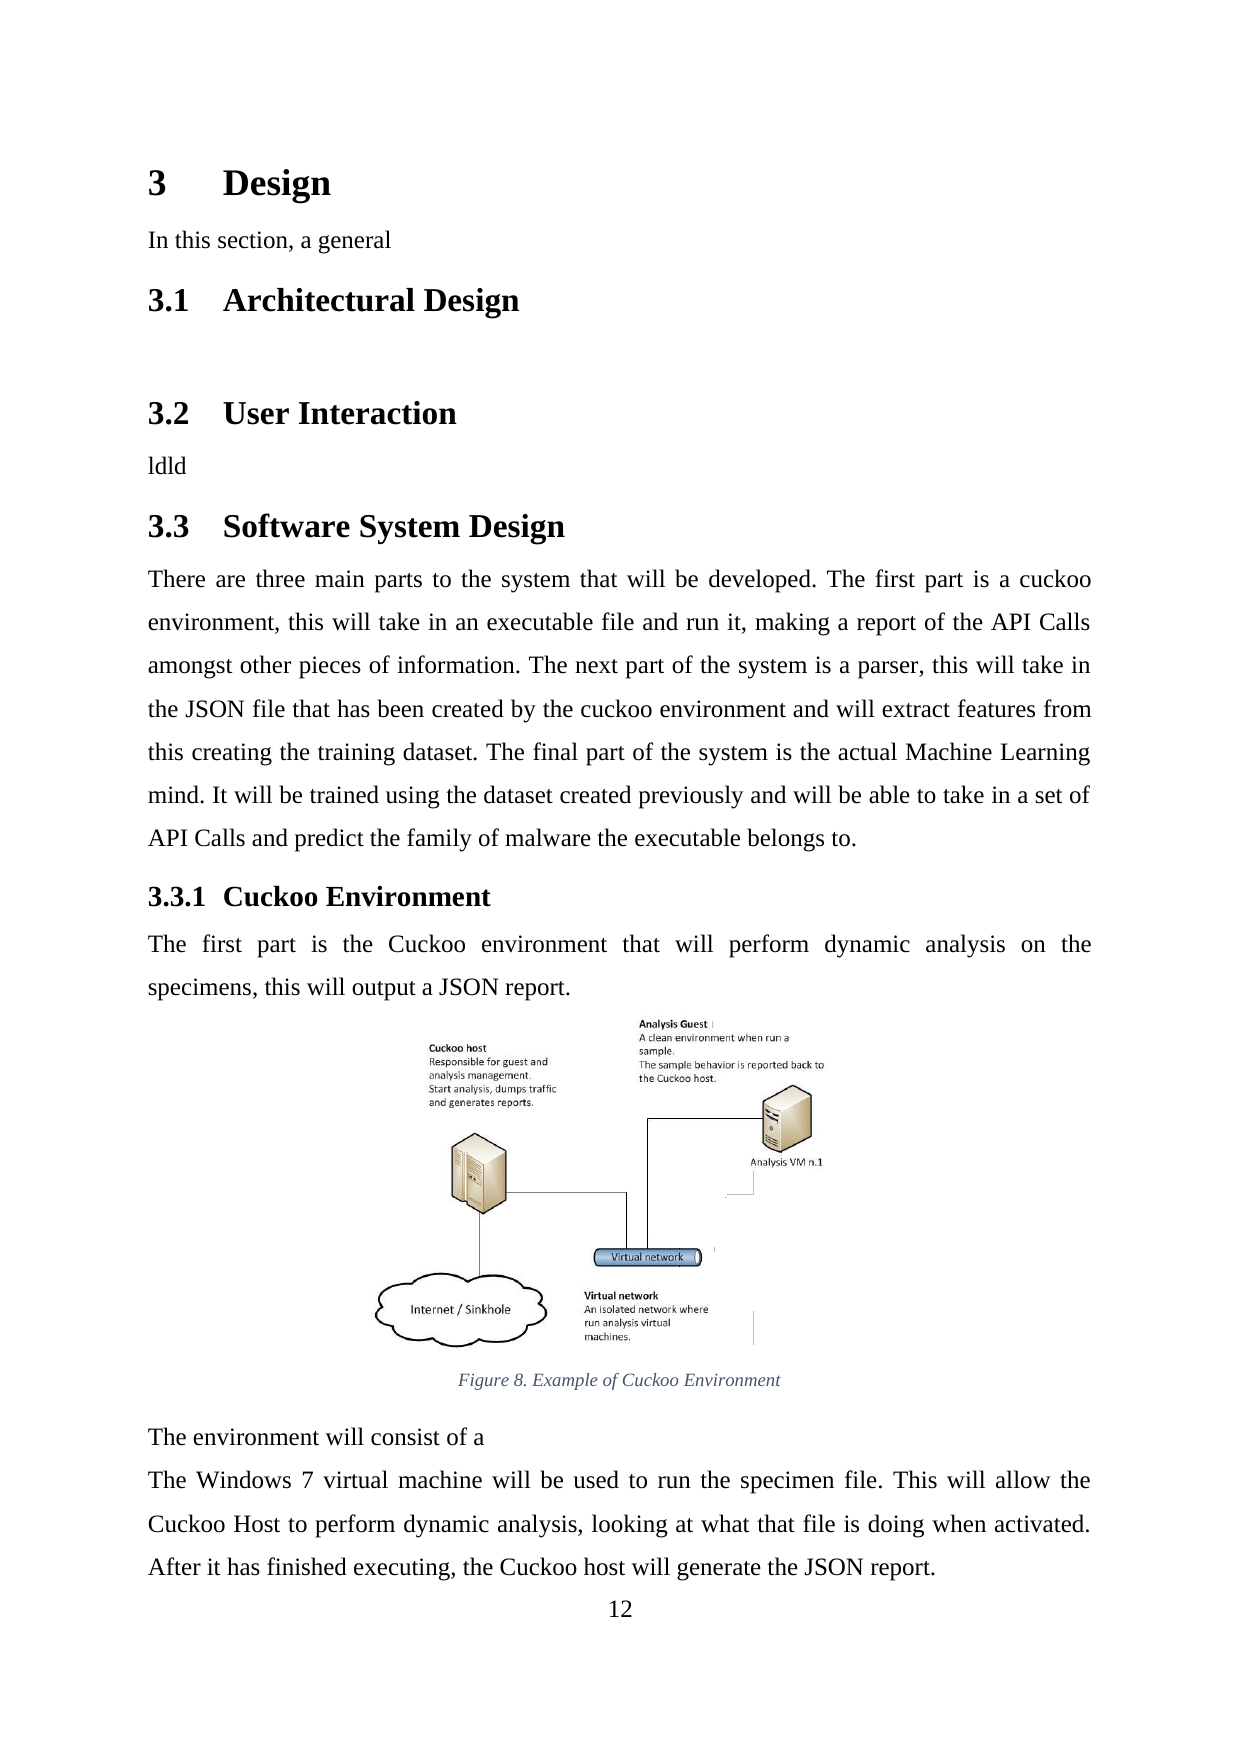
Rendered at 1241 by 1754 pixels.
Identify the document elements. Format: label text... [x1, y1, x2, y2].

subtitle Architectural Design [148, 281, 1092, 319]
text The environment will consist of a [148, 1422, 1092, 1451]
text The Windows 7 virtual machine will be used to run the specimen file. This will allow the Cuckoo Host to perform dynamic analysis, looking at what that file is doing when activated. After it has finished executing, the Cuckoo host will generate the JSON report. [148, 1466, 1092, 1581]
text The first part is the Cuckoo environment that will perform dynamic analysis on the specimens, this will output a JSON report. [148, 929, 1092, 1001]
subtitle User Interaction [148, 394, 1092, 432]
text There are three main parts to the system that will be developed. The first part is a cuckoo environment, this will take in an executable file and run it, making a report of the API Calls amongst other pieces of information. The next part of the system is a parser, this will take in the JSON file that has been created by the cuckoo environment and will extract features from this creating the training dataset. The final part of the system is the actual Machine Learning mind. It will be trained using the dataset created previously and will be able to take in a set of API Calls and predict the family of malware the executable belongs to. [148, 564, 1092, 852]
subtitle Design [148, 160, 1092, 203]
text ldld [148, 451, 1092, 480]
text In this section, a general [148, 225, 1092, 254]
subtitle Software System Design [148, 507, 1092, 545]
subtitle Cuckoo Environment [148, 879, 1092, 912]
picture [341, 1015, 899, 1355]
text Figure 8. Example of Cuckoo Environment [148, 1369, 1092, 1391]
